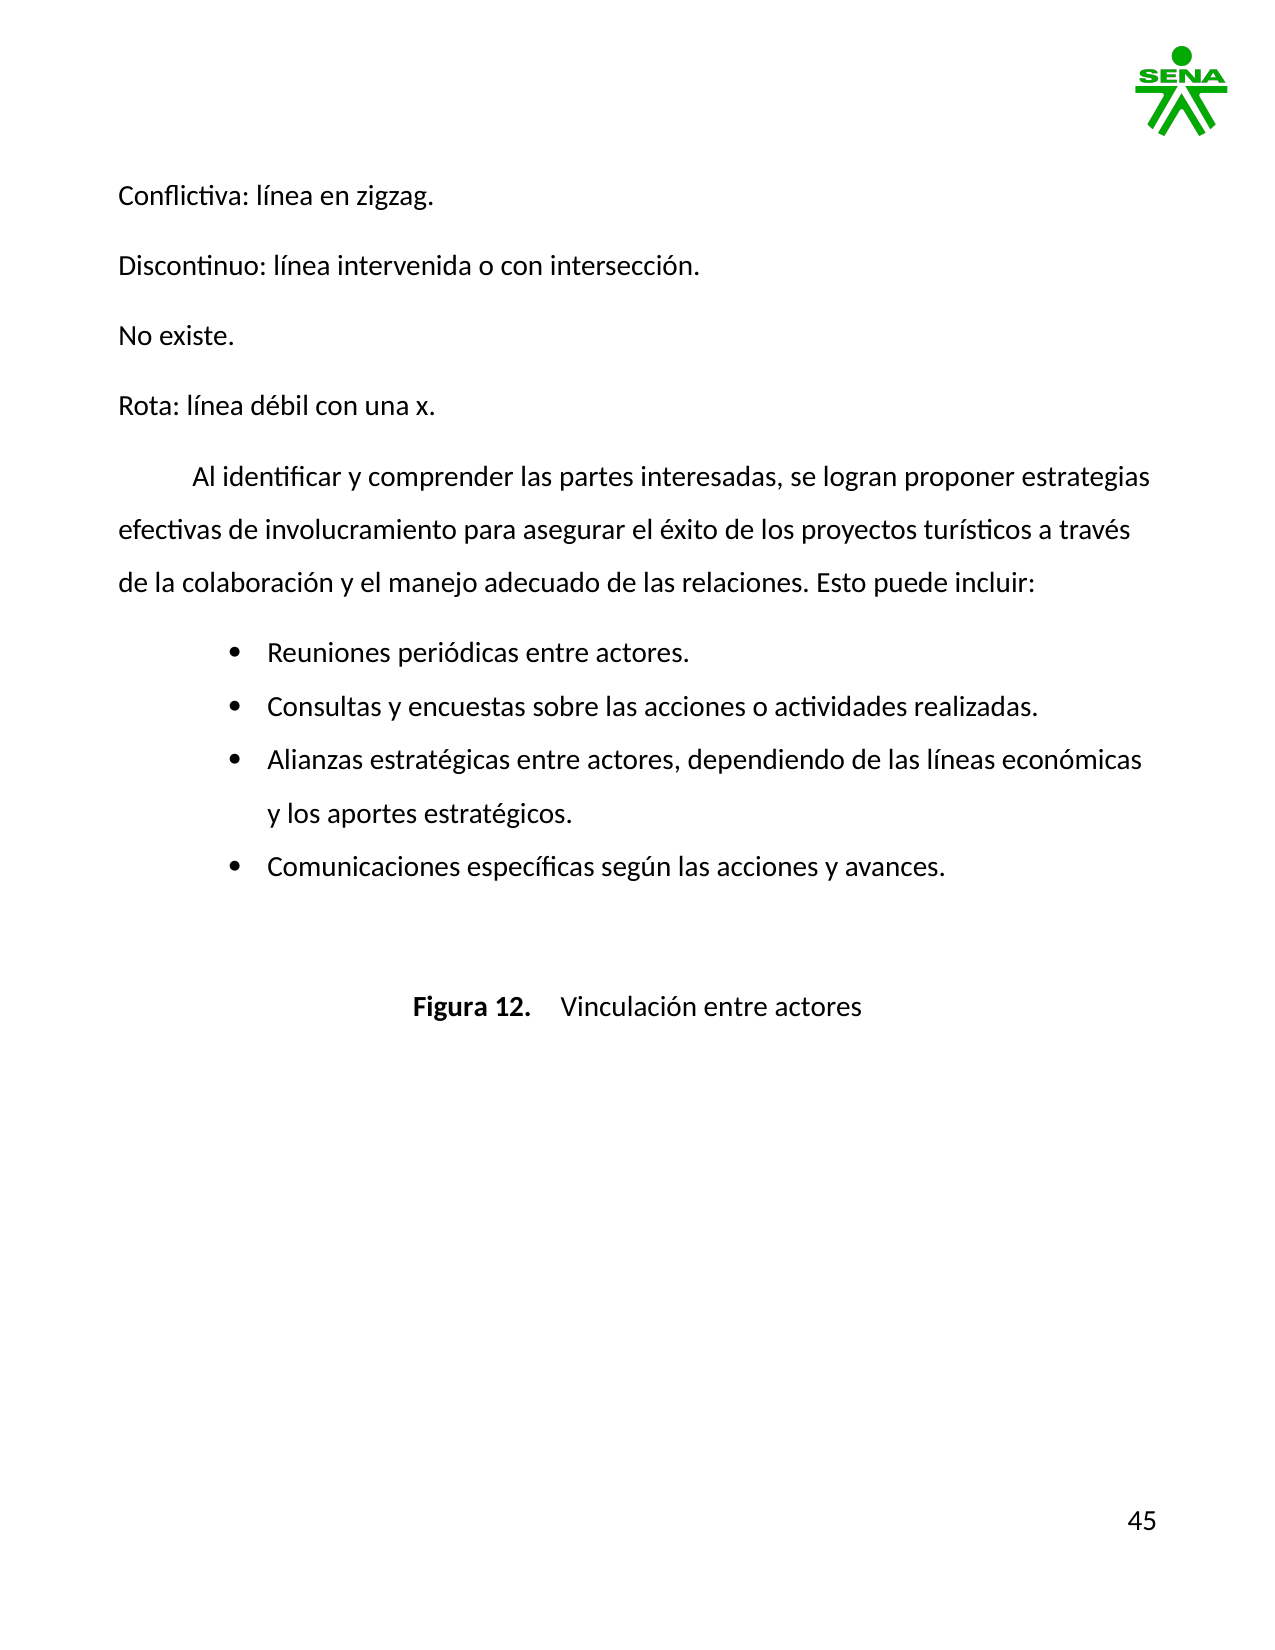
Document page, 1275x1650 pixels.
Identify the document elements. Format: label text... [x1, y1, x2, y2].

list Alianzas estratégicas entre actores, dependiendo de las líneas económicas y los aportes estratégicos. [229, 741, 1157, 831]
text Al identificar y comprender las partes interesadas, se logran proponer estrategias efectivas de involucramiento para asegurar el éxito de los proyectos turísticos a través de la colaboración y el manejo adecuado de las relaciones. Esto puede incluir: [118, 458, 1157, 600]
text Rota: línea débil con una x. [118, 387, 1157, 423]
list Consultas y encuestas sobre las acciones o actividades realizadas. [229, 688, 1157, 724]
text Vinculación entre actores [118, 988, 1157, 1024]
list Comunicaciones específicas según las acciones y avances. [229, 848, 1157, 884]
text Conflictiva: línea en zigzag. [118, 177, 1157, 213]
picture [1135, 46, 1228, 136]
list Reuniones periódicas entre actores. [229, 634, 1157, 670]
text Discontinuo: línea intervenida o con intersección. [118, 247, 1157, 283]
text No existe. [118, 317, 1157, 353]
